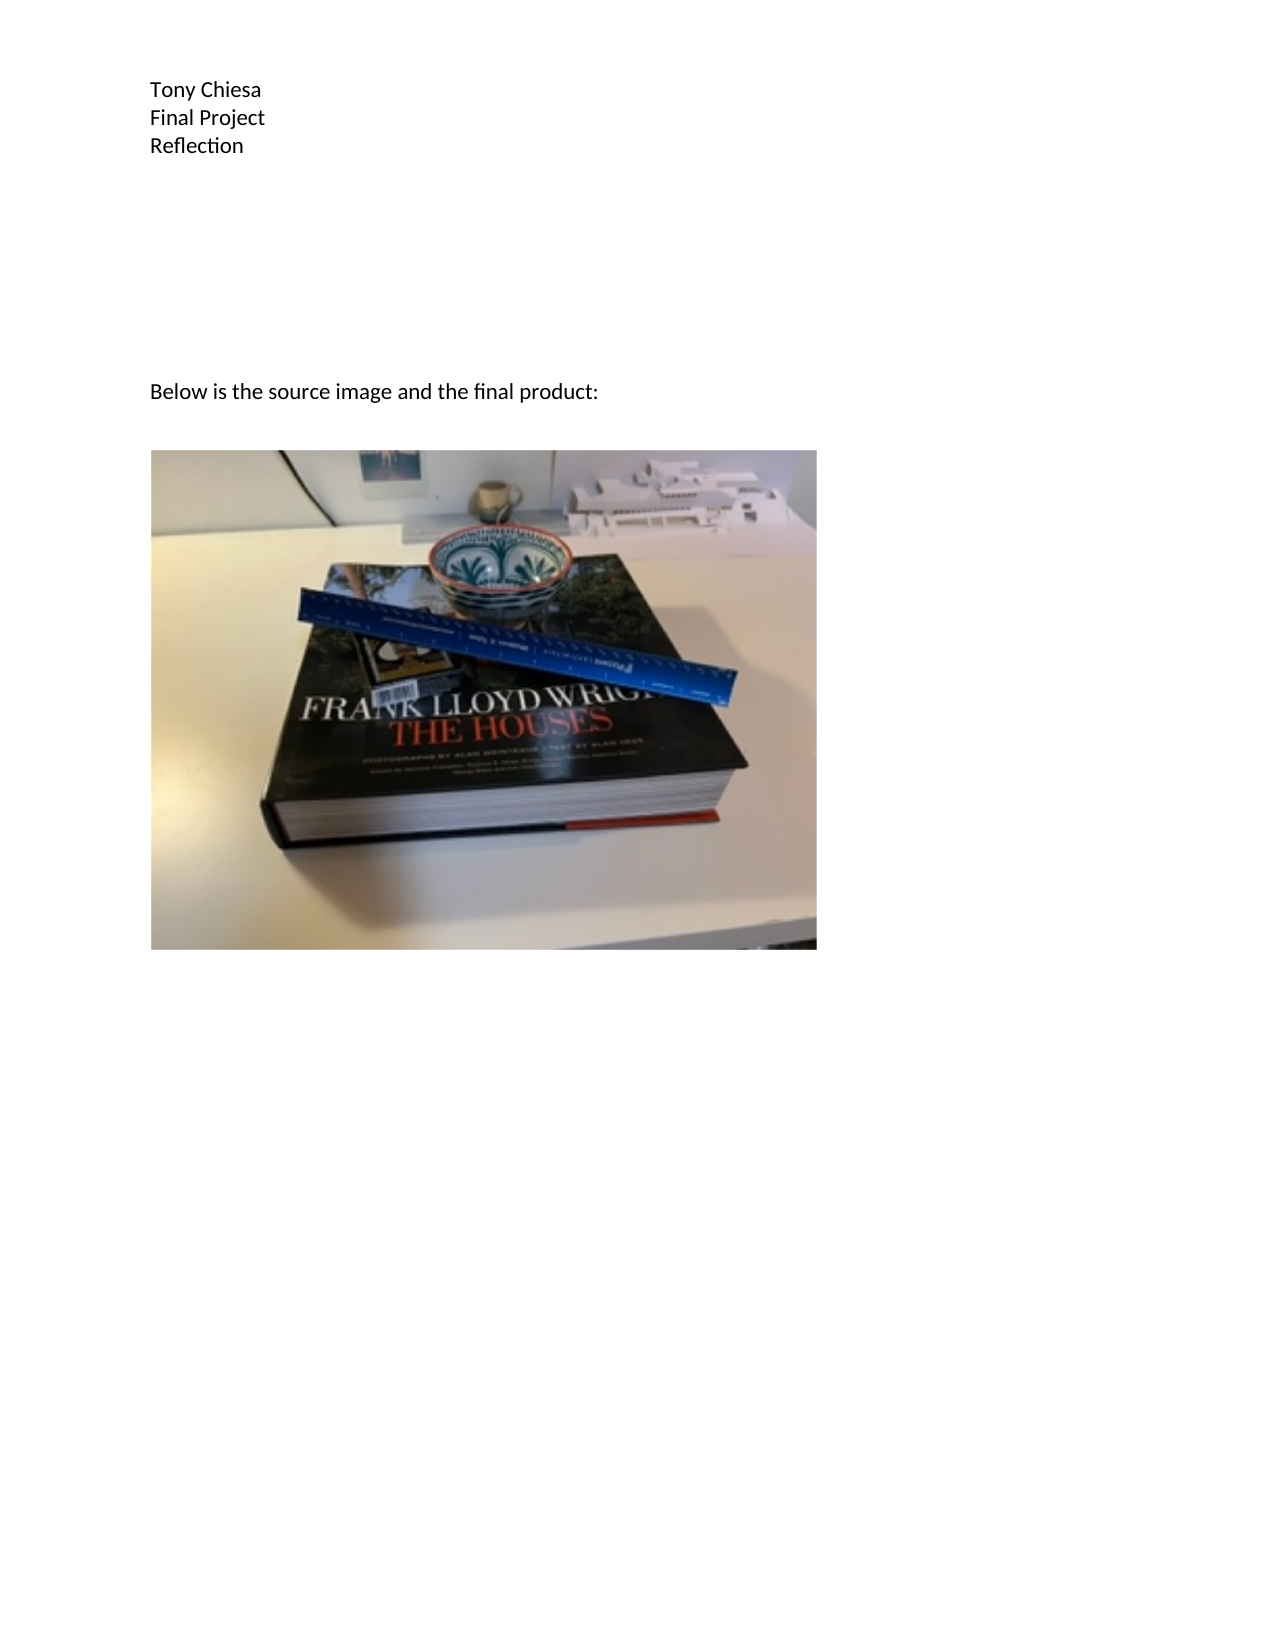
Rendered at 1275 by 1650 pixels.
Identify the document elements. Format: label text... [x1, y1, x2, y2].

picture [152, 451, 816, 949]
text Below is the source image and the final product: [150, 377, 1125, 405]
